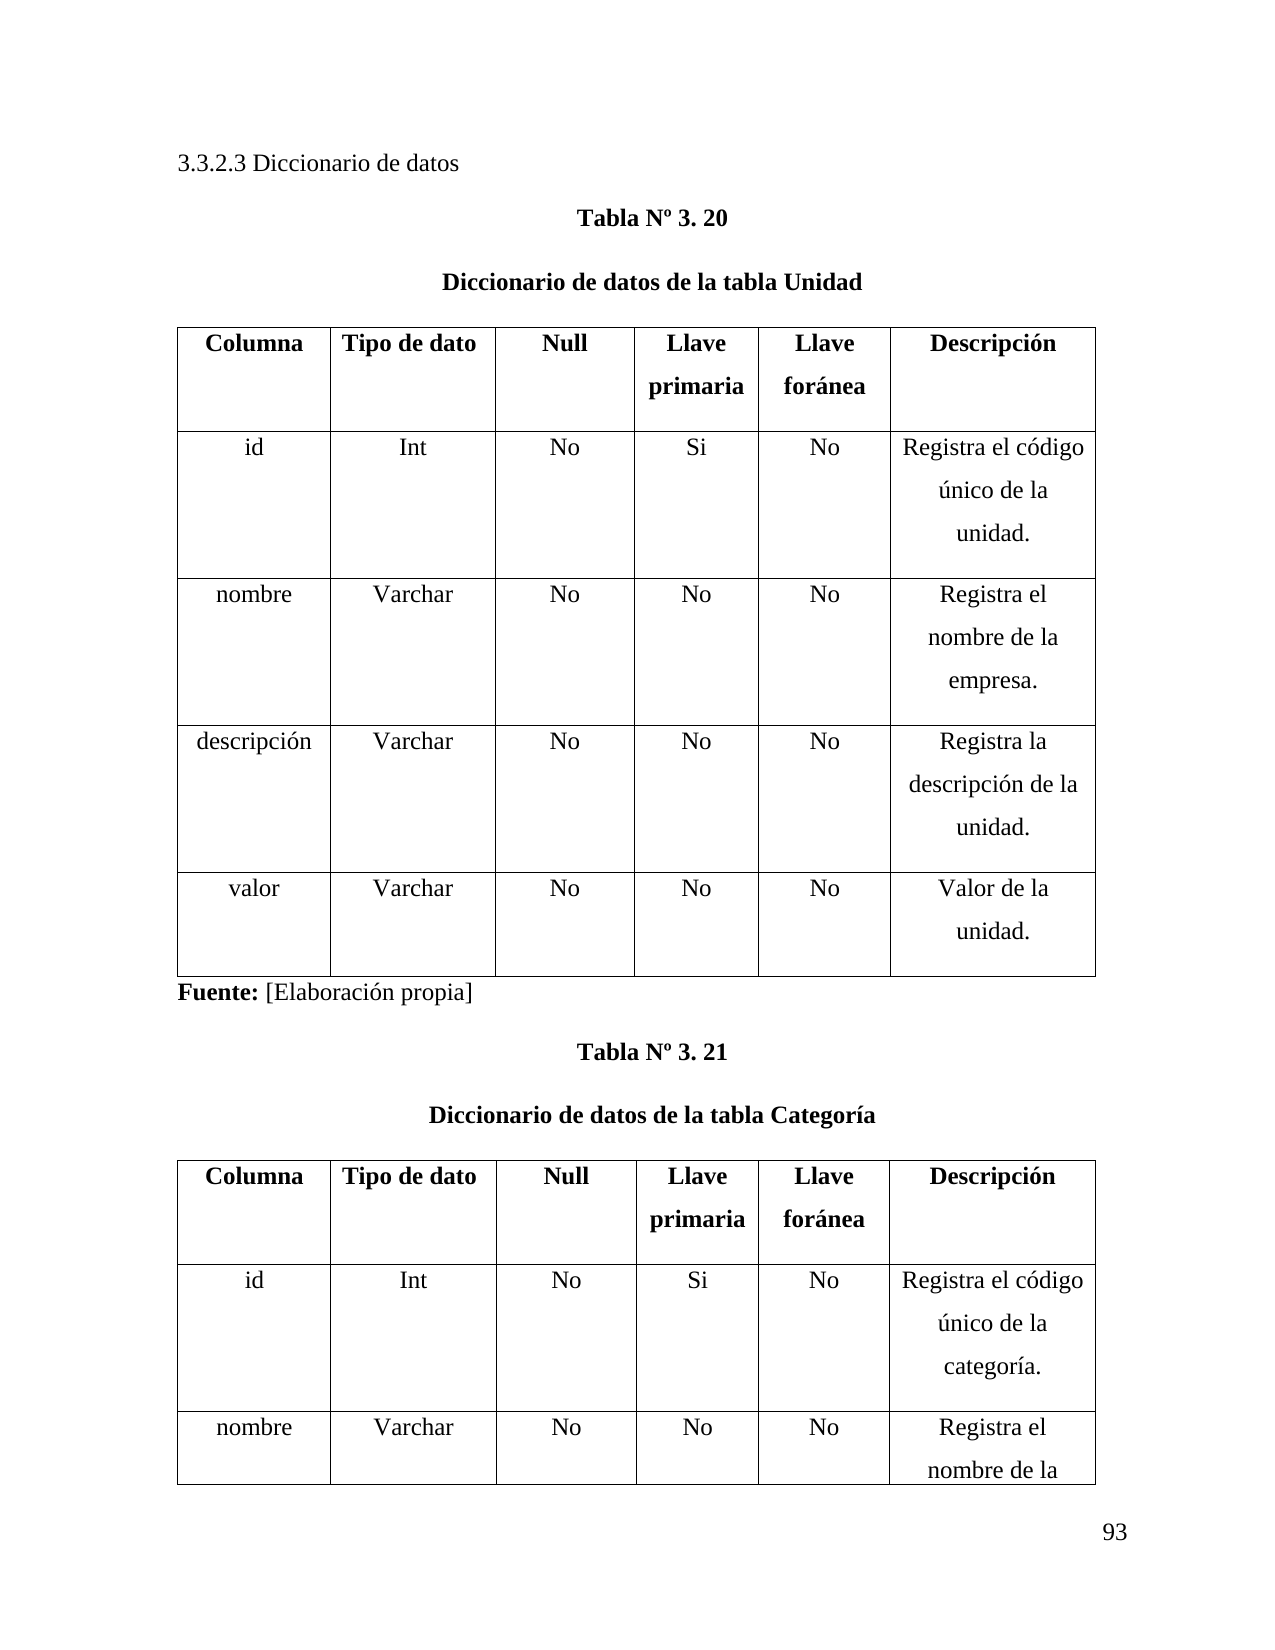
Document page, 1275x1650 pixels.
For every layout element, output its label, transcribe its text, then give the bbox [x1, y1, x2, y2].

table_cell Varchar [331, 873, 495, 976]
table_cell Registra el código único de la unidad. [891, 432, 1095, 578]
table_cell Int [331, 432, 495, 578]
table_cell valor [178, 873, 330, 976]
text Fuente: [Elaboración propia] [177, 977, 1127, 1006]
table_cell nombre [178, 1412, 330, 1484]
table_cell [890, 1412, 1095, 1484]
table_cell Registra la descripción de la unidad. [891, 726, 1095, 872]
table_header Tipo de dato [331, 1161, 496, 1264]
table_cell No [759, 1412, 889, 1484]
table_cell Varchar [331, 1412, 496, 1484]
table_cell Registra el nombre de la empresa. [891, 579, 1095, 725]
table_cell Registra el código único de la categoría. [890, 1265, 1095, 1411]
subtitle Diccionario de datos [177, 148, 1127, 176]
table_cell No [637, 1412, 758, 1484]
table_cell No [759, 579, 890, 725]
table_header Columna [178, 1161, 330, 1264]
table_header Tipo de dato [331, 328, 495, 431]
table_cell No [496, 726, 634, 872]
table_cell Si [635, 432, 758, 578]
table_cell No [759, 726, 890, 872]
table_cell Valor de la unidad. [891, 873, 1095, 976]
table_header Llave foránea [759, 328, 890, 431]
table_header Llave primaria [637, 1161, 758, 1264]
text Diccionario de datos de la tabla Unidad [177, 267, 1127, 296]
table_cell No [497, 1265, 636, 1411]
table_cell No [635, 726, 758, 872]
table_header Columna [178, 328, 330, 431]
table_cell No [635, 873, 758, 976]
table_cell Int [331, 1265, 496, 1411]
table_header Llave primaria [635, 328, 758, 431]
table_cell id [178, 1265, 330, 1411]
table_header Descripción [890, 1161, 1095, 1264]
table_cell No [496, 873, 634, 976]
table_cell Varchar [331, 579, 495, 725]
table_header Llave foránea [759, 1161, 889, 1264]
table_cell id [178, 432, 330, 578]
table_header Descripción [891, 328, 1095, 431]
table_cell nombre [178, 579, 330, 725]
table_cell No [759, 873, 890, 976]
table_cell No [759, 1265, 889, 1411]
table_cell No [497, 1412, 636, 1484]
table_header Null [496, 328, 634, 431]
table_cell No [759, 432, 890, 578]
text Diccionario de datos de la tabla Categoría [177, 1101, 1127, 1129]
table_cell No [635, 579, 758, 725]
table_cell No [496, 579, 634, 725]
table_cell Si [637, 1265, 758, 1411]
table_cell Varchar [331, 726, 495, 872]
table_header Null [497, 1161, 636, 1264]
table_cell No [496, 432, 634, 578]
table_cell descripción [178, 726, 330, 872]
